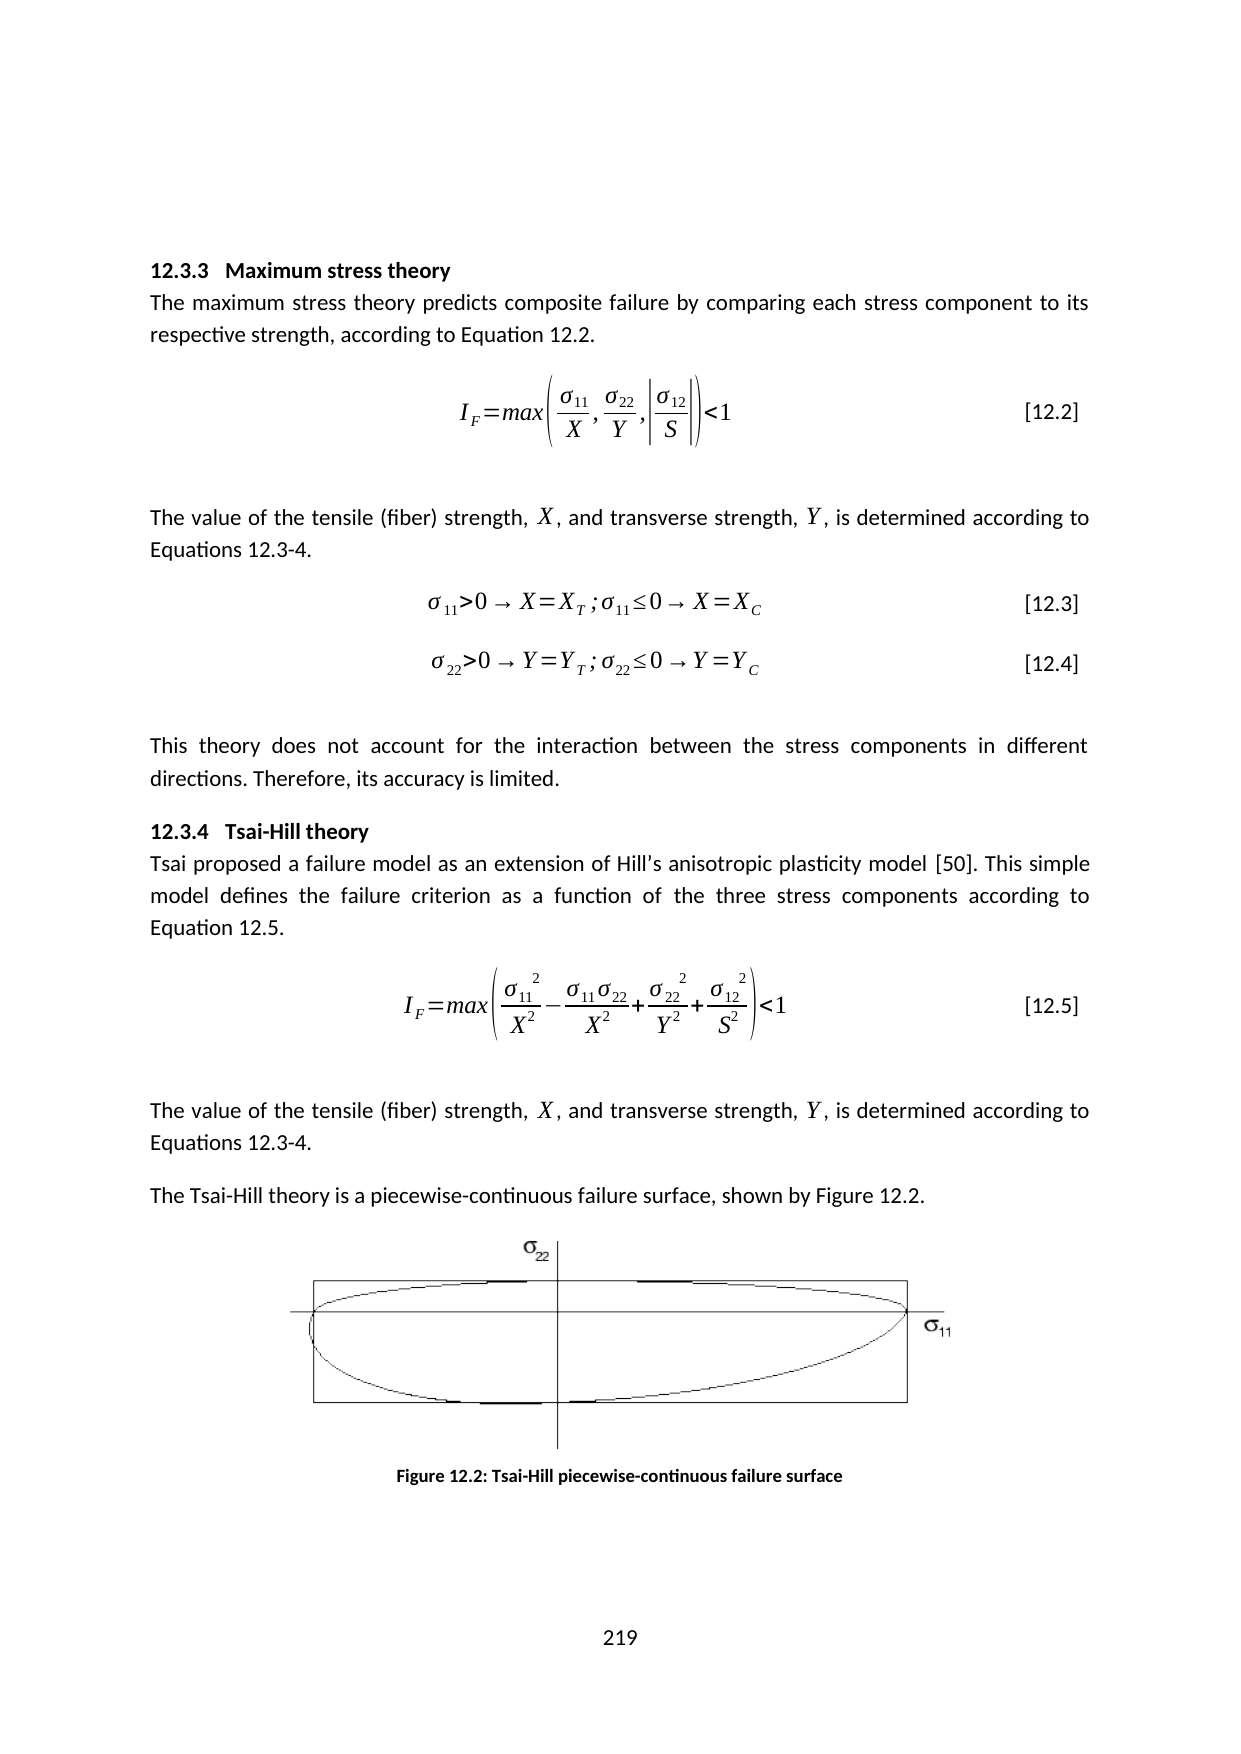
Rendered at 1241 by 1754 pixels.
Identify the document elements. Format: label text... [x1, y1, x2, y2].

subtitle 12.3.3 Maximum stress theory [150, 256, 1090, 284]
picture [283, 1235, 956, 1456]
text The value of the tensile (fiber) strength, , and transverse strength, , is determined according to Equations 12.3-4. [150, 1096, 1090, 1157]
text This theory does not account for the interaction between the stress components in different directions. Therefore, its accuracy is limited. [150, 732, 1090, 792]
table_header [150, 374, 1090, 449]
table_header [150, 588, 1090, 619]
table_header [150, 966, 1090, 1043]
text The value of the tensile (fiber) strength, , and transverse strength, , is determined according to Equations 12.3-4. [150, 503, 1090, 563]
text Tsai proposed a failure model as an extension of Hill’s anisotropic plasticity model. This simple model defines the failure criterion as a function of the three stress components according to Equation 12.5. [150, 849, 1090, 941]
text The Tsai-Hill theory is a piecewise-continuous failure surface, shown by Figure 12.2. [150, 1182, 1090, 1209]
text The maximum stress theory predicts composite failure by comparing each stress component to its respective strength, according to Equation 12.2. [150, 288, 1090, 348]
subtitle 12.3.4 Tsai-Hill theory [150, 817, 1090, 845]
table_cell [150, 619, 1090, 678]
